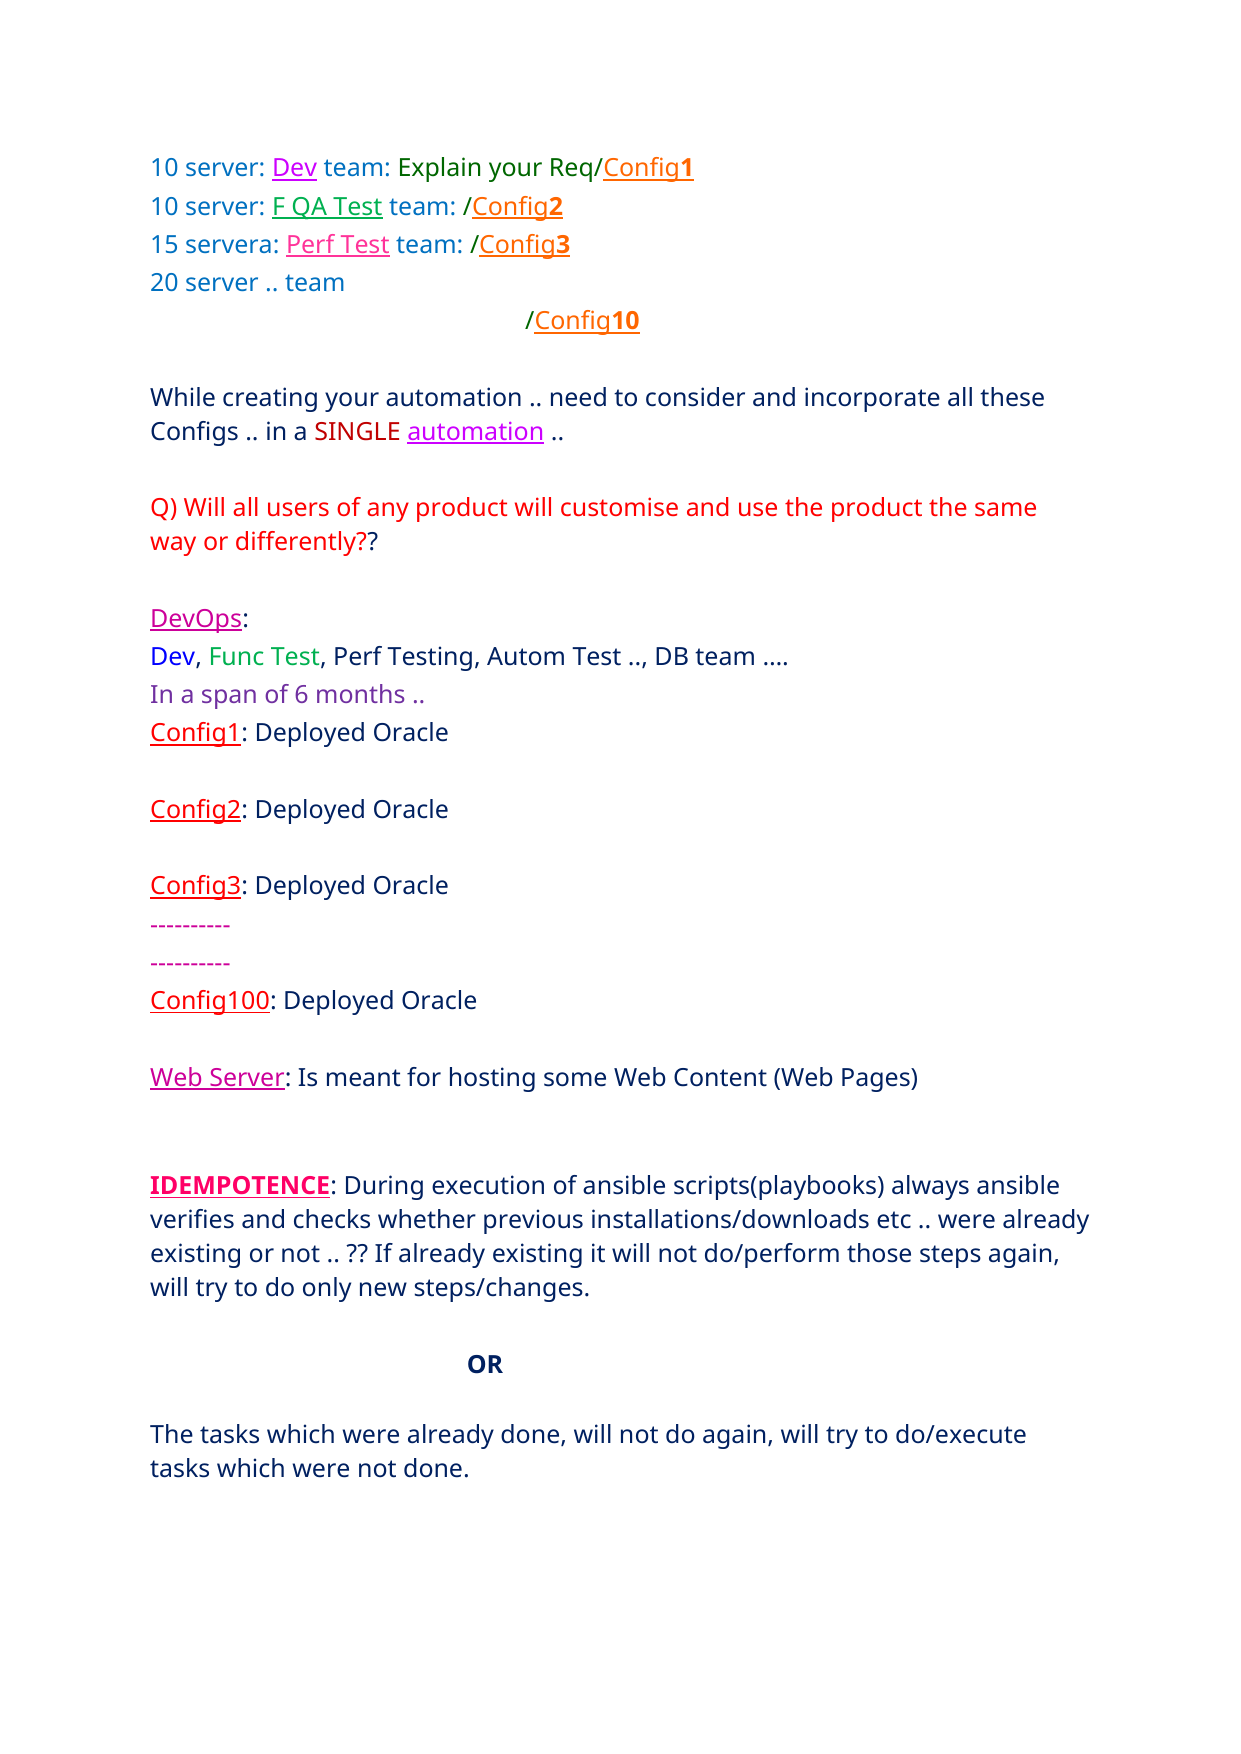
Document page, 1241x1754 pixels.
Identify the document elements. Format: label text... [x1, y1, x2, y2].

text ---------- [150, 944, 1090, 978]
text Dev, Func Test, Perf Testing, Autom Test .., DB team …. [150, 639, 1090, 673]
text 15 servera: Perf Test team: /Config3 [150, 226, 1090, 261]
text 20 server .. team [150, 265, 1090, 299]
text DevOps: [150, 600, 1090, 634]
text Config2: Deployed Oracle [150, 792, 1090, 826]
text Web Server: Is meant for hosting some Web Content (Web Pages) [150, 1059, 1090, 1093]
text ---------- [150, 906, 1090, 940]
text The tasks which were already done, will not do again, will try to do/execute tasks which were not done. [150, 1417, 1090, 1485]
text Config3: Deployed Oracle [150, 868, 1090, 902]
text Config1: Deployed Oracle [150, 715, 1090, 749]
text 10 server: Dev team: Explain your Req/Config1 [150, 150, 1090, 184]
text OR [150, 1346, 1090, 1381]
text /Config10 [150, 303, 1090, 337]
text In a span of 6 months .. [150, 677, 1090, 711]
text While creating your automation .. need to consider and incorporate all these Configs .. in a SINGLE automation .. [150, 379, 1090, 447]
text Q) Will all users of any product will customise and use the product the same way or differently?? [150, 490, 1090, 558]
text IDEMPOTENCE: During execution of ansible scripts(playbooks) always ansible verifies and checks whether previous installations/downloads etc .. were already existing or not .. ?? If already existing it will not do/perform those steps again, will try to do only new steps/changes. [150, 1168, 1090, 1304]
text 10 server: F QA Test team: /Config2 [150, 188, 1090, 222]
text Config100: Deployed Oracle [150, 983, 1090, 1017]
